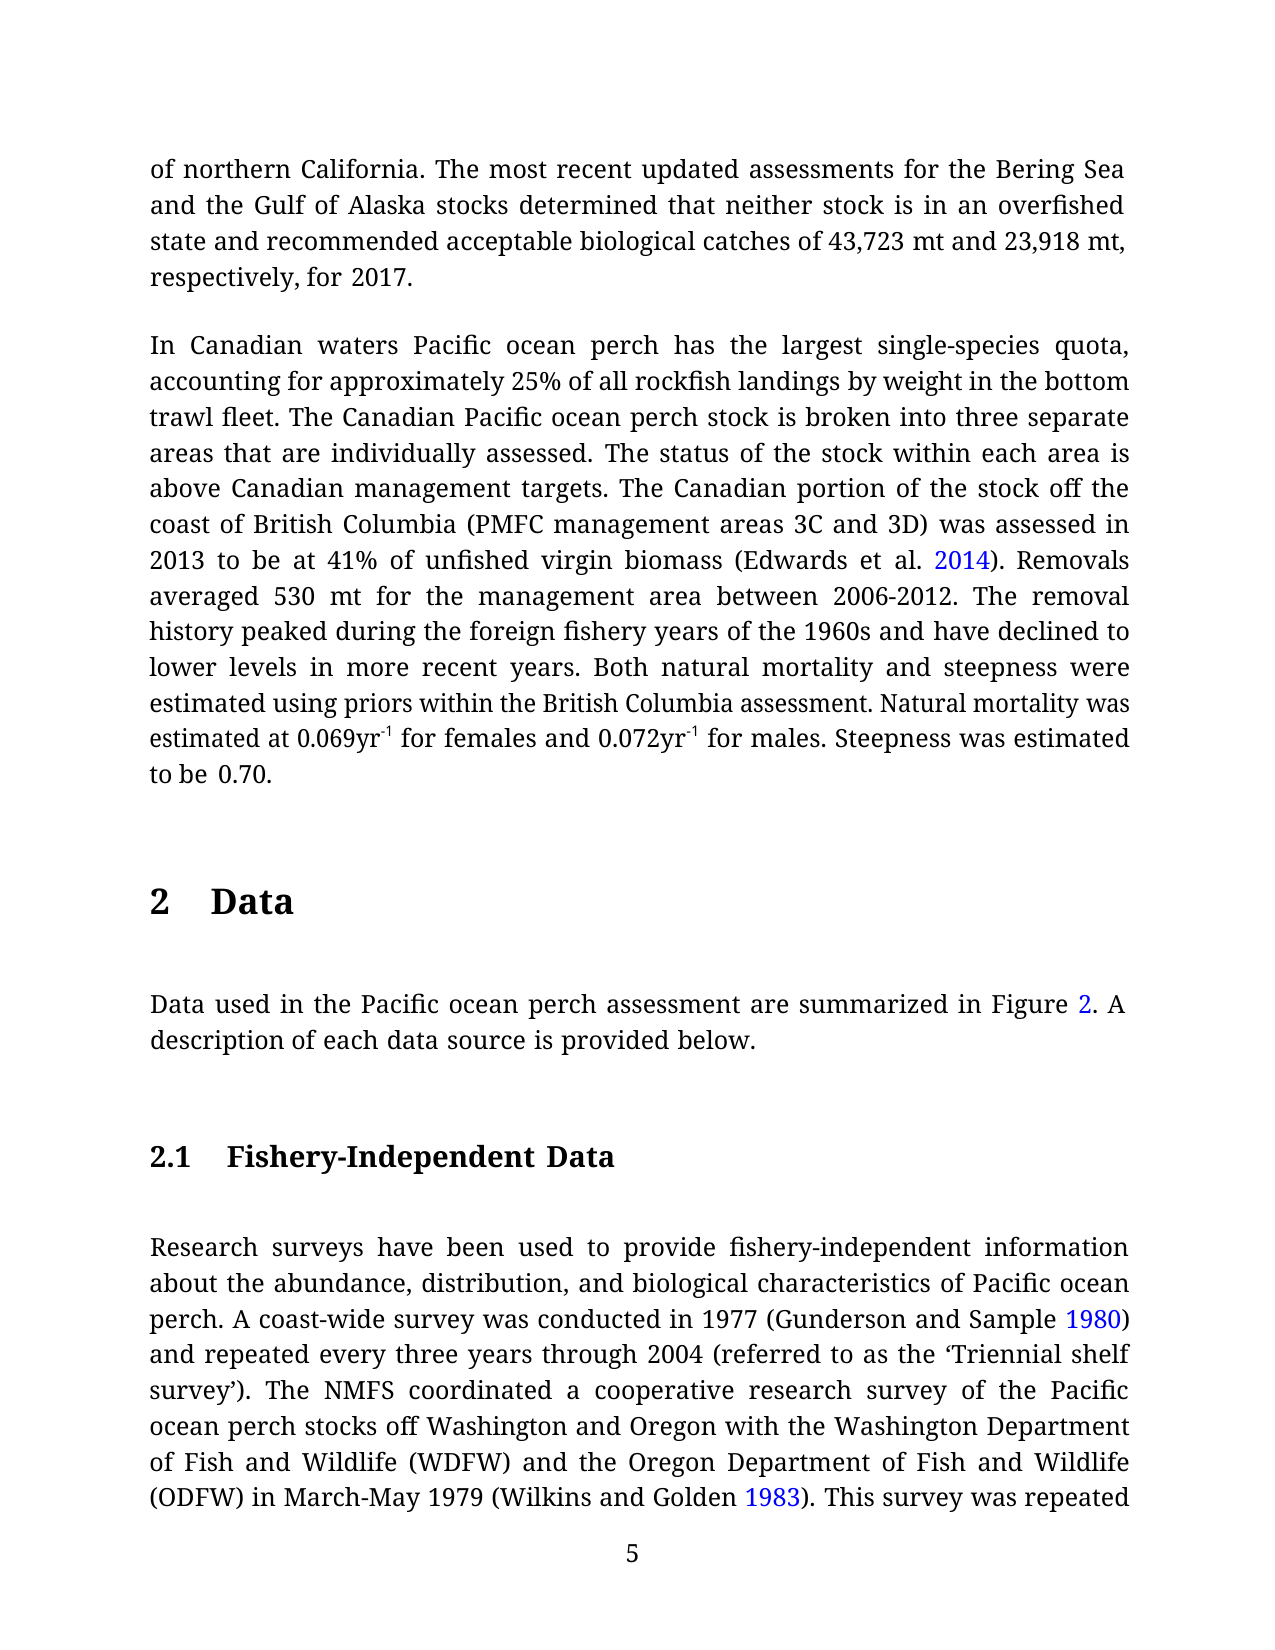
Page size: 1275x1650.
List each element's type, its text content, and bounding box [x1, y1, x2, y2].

text In Canadian waters Pacific ocean perch has the largest single-species quota, accounting for approximately 25% of all rockfish landings by weight in the bottom trawl fleet. The Canadian Pacific ocean perch stock is broken into three separate areas that are individually assessed. The status of the stock within each area is above Canadian management targets. The Canadian portion of the stock off the coast of British Columbia (PMFC management areas 3C and 3D) was assessed in 2013 to be at 41% of unfished virgin biomass (Edwards et al. 2014). Removals averaged 530 mt for the management area between 2006-2012. The removal history peaked during the foreign fishery years of the 1960s and have declined to lower levels in more recent years. Both natural mortality and steepness were estimated using priors within the British Columbia assessment. Natural mortality was estimated at 0.069yr-1 for females and 0.072yr-1 for males. Steepness was estimated to be 0.70. [149, 328, 1130, 791]
text of northern California. The most recent updated assessments for the Bering Sea and the Gulf of Alaska stocks determined that neither stock is in an overfished state and recommended acceptable biological catches of 43,723 mt and 23,918 mt, respectively, for 2017. [150, 152, 1125, 293]
subtitle Data [150, 877, 1167, 925]
text Data used in the Pacific ocean perch assessment are summarized in Figure 2. A description of each data source is provided below. [150, 987, 1125, 1057]
subtitle Fishery-Independent Data [150, 1137, 1167, 1176]
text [149, 1230, 1130, 1514]
